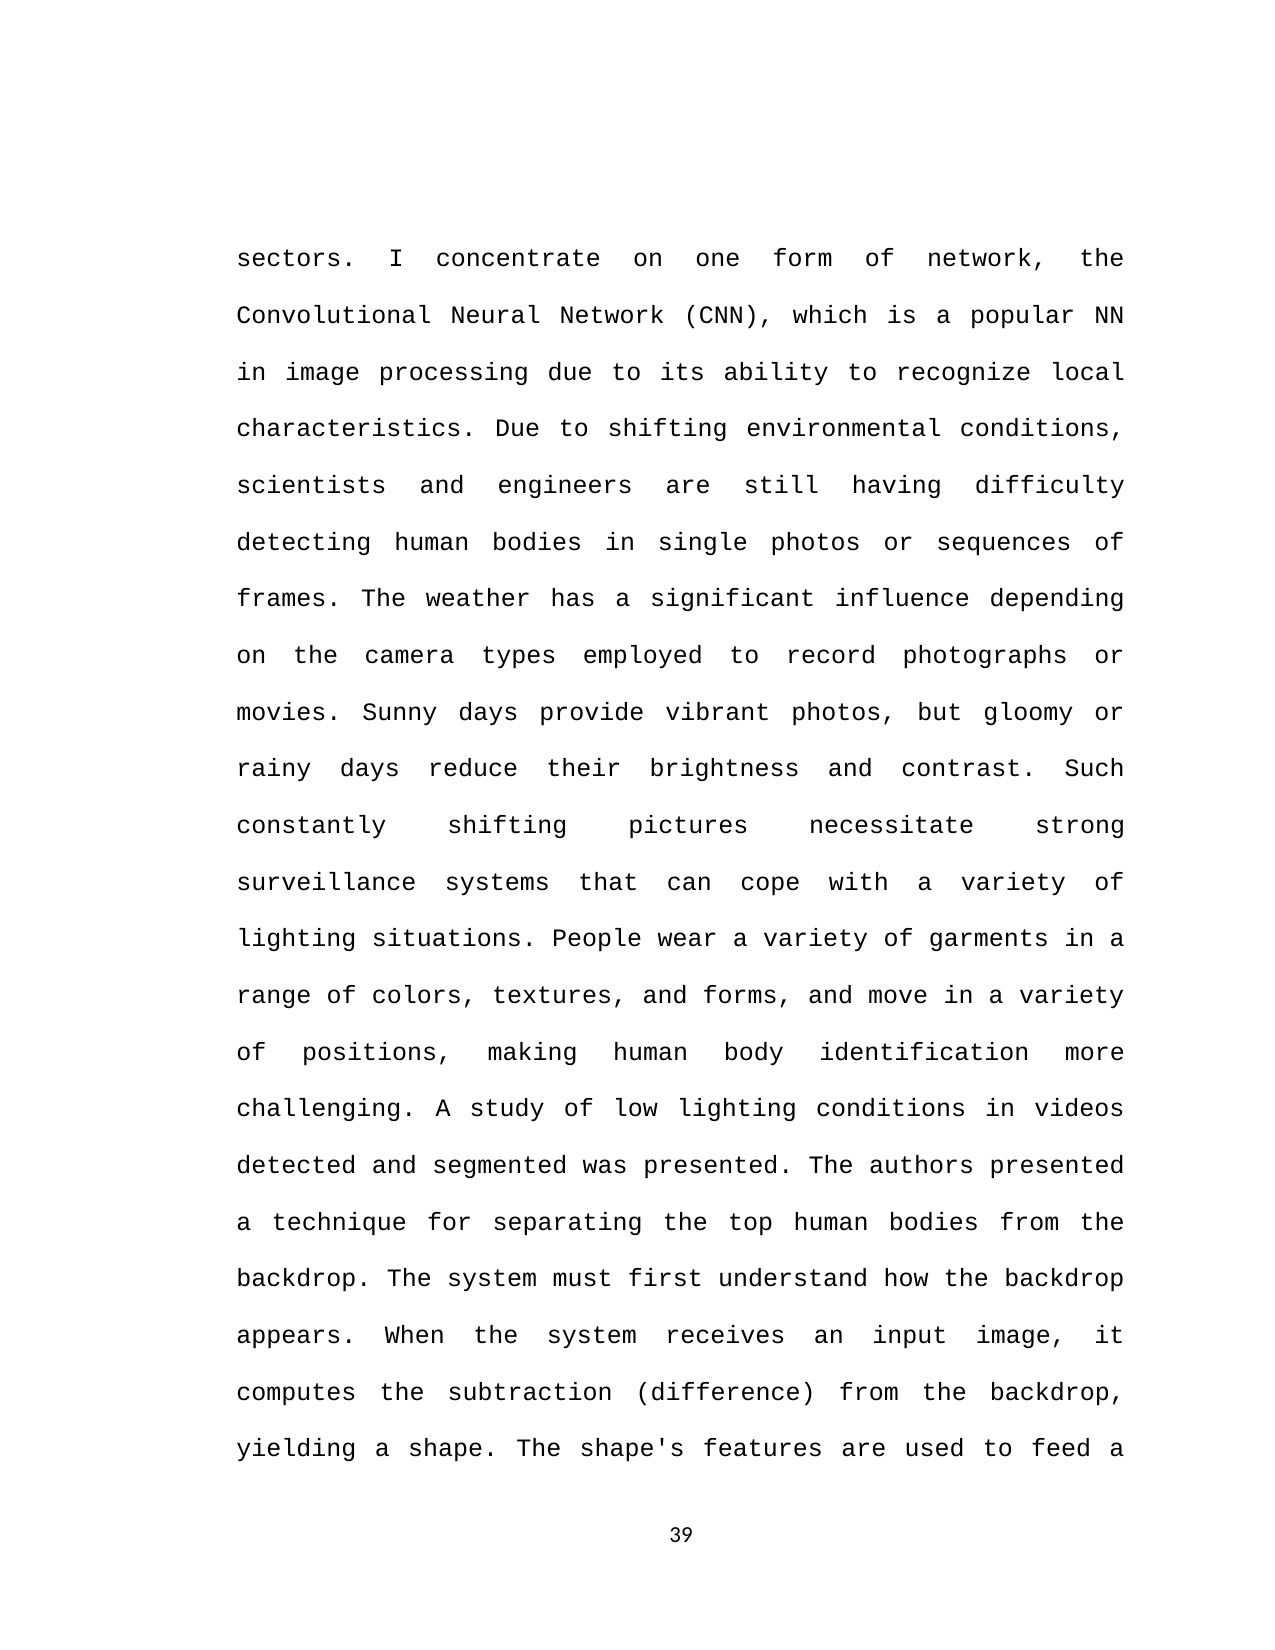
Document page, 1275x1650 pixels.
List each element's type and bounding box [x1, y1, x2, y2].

text [236, 246, 1125, 1464]
